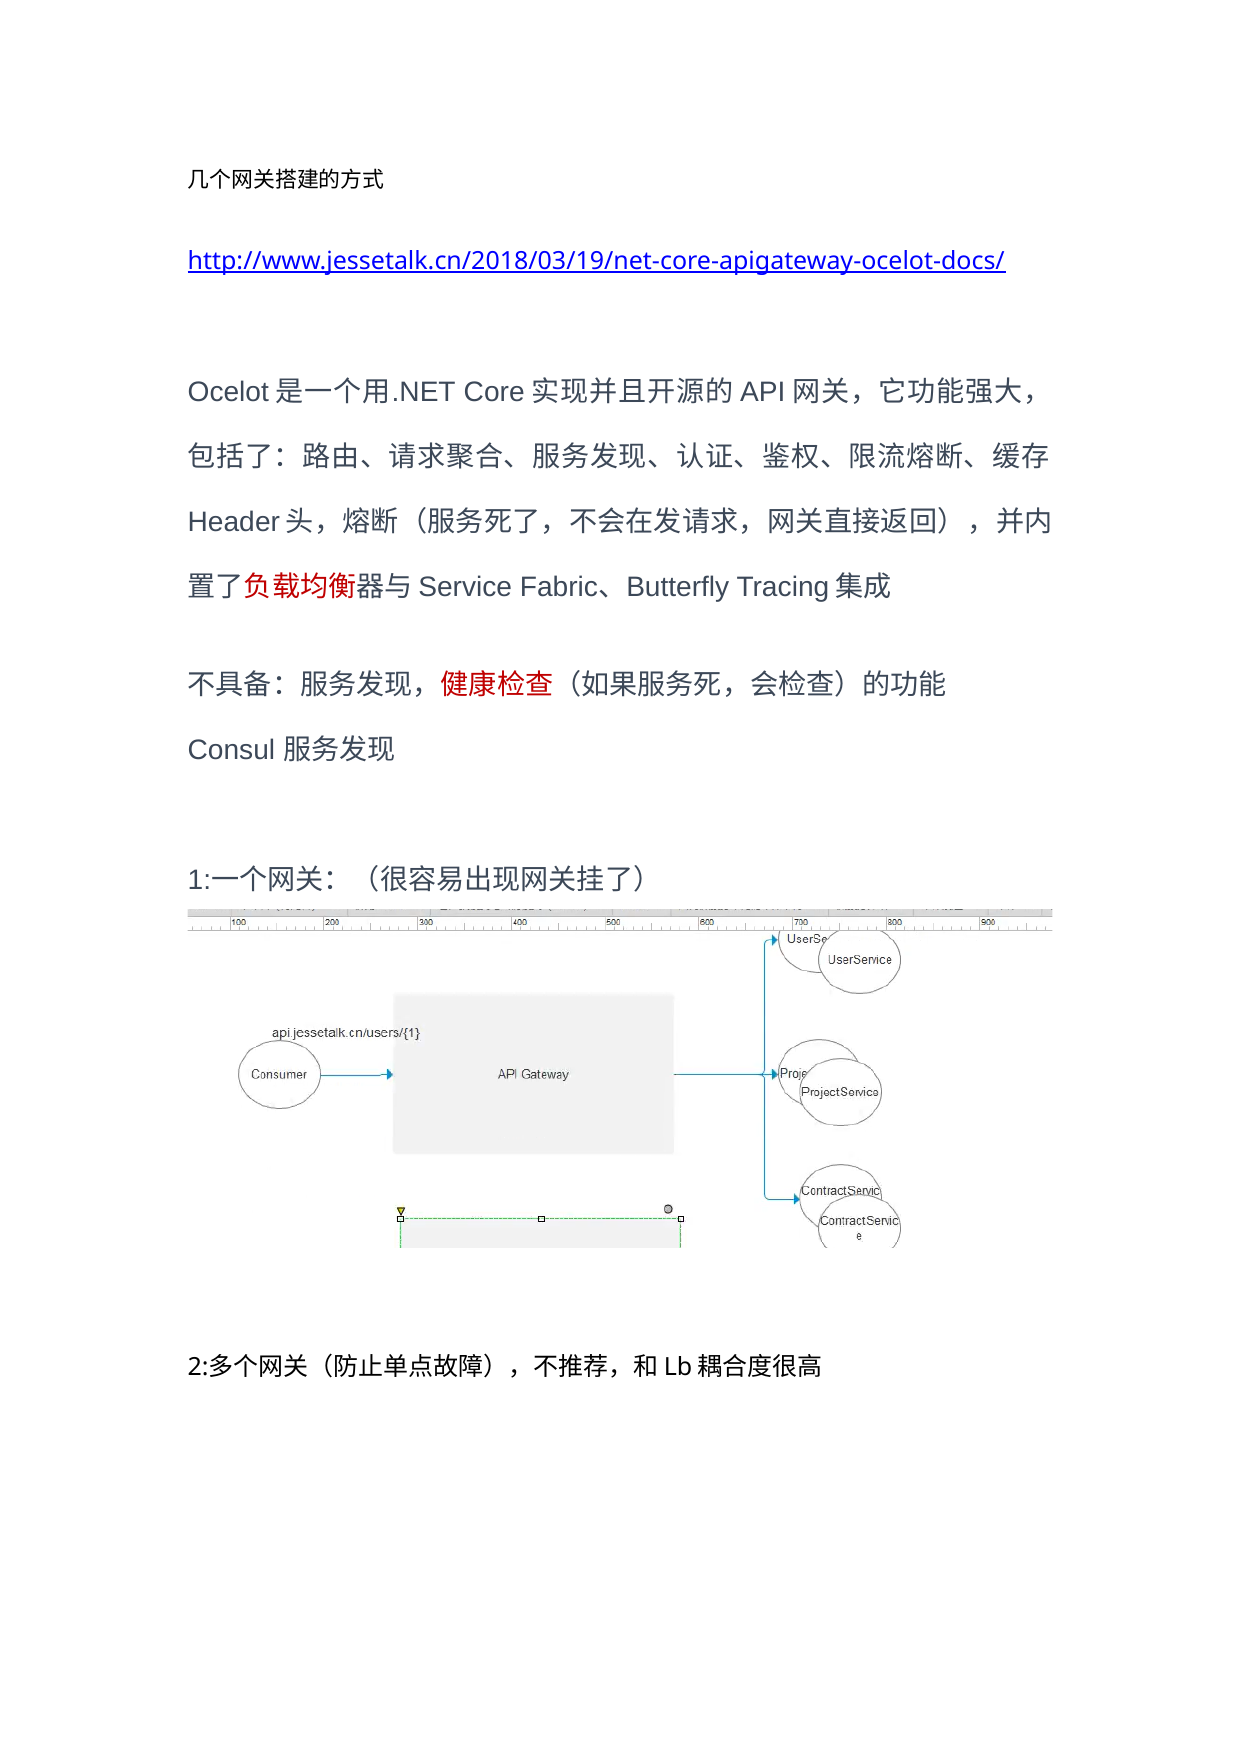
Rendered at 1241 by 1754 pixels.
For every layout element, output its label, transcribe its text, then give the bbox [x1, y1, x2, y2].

text 不具备：服务发现，健康检查（如果服务死，会检查）的功能 [187, 649, 1053, 714]
text 2:多个网关（防止单点故障），不推荐，和Lb耦合度很高 [187, 1332, 1053, 1397]
text http://www.jessetalk.cn/2018/03/19/net-core-apigateway-ocelot-docs/ [187, 227, 1053, 292]
text Ocelot是一个用.NET Core实现并且开源的API网关，它功能强大，包括了：路由、请求聚合、服务发现、认证、鉴权、限流熔断、缓存、Header头，熔断（服务死了，不会在发请求，网关直接返回），并内置了负载均衡器与Service Fabric、Butterfly Tracing集成 [187, 357, 1053, 617]
picture [187, 909, 1053, 1248]
text 几个网关搭建的方式 [187, 162, 1053, 194]
text 1:一个网关：（很容易出现网关挂了） [187, 844, 1053, 909]
text Consul 服务发现 [187, 714, 1053, 779]
